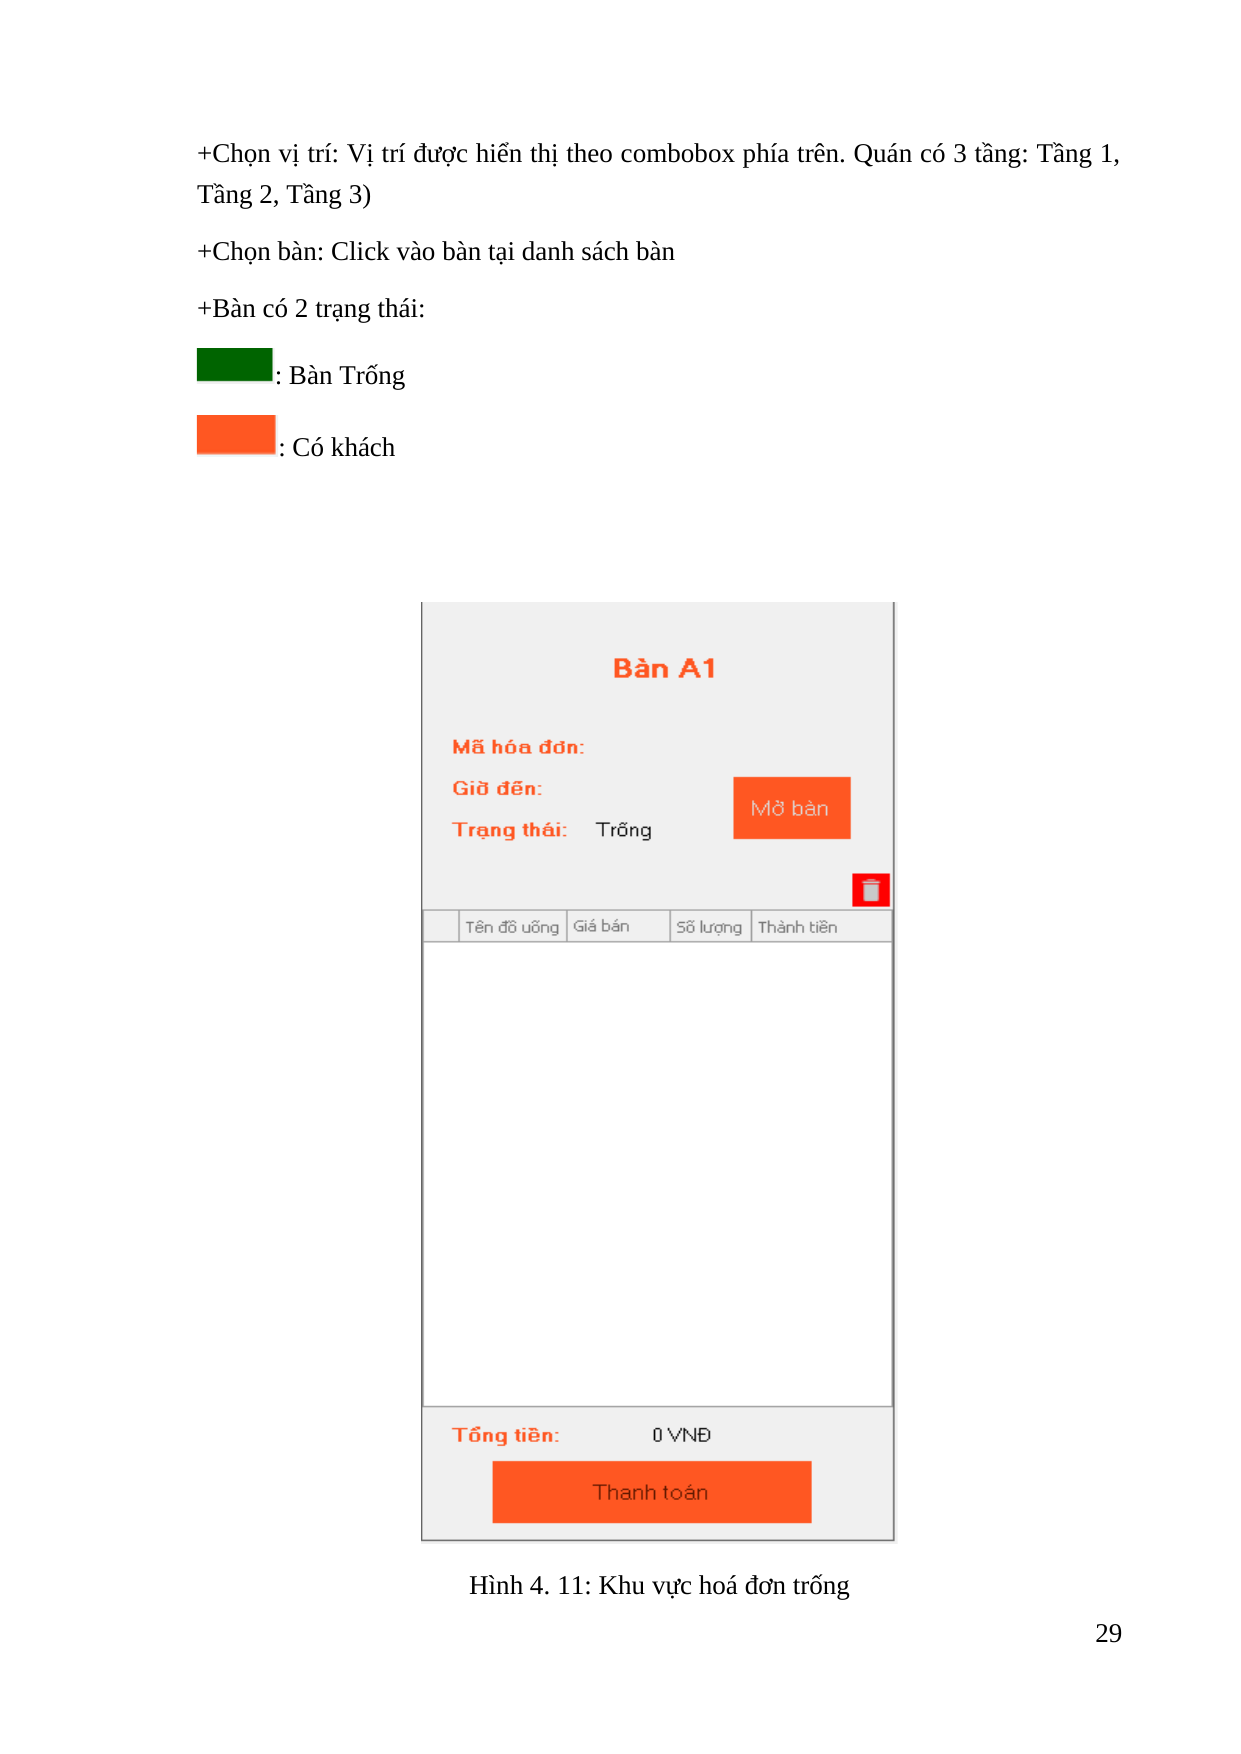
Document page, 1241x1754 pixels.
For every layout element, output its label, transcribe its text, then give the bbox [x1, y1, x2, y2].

text +Chọn vị trí: Vị trí được hiển thị theo combobox phía trên. Quán có 3 tầng: Tầng 1, Tầng 2, Tầng 3) [197, 137, 1122, 209]
text +Chọn bàn: Click vào bàn tại danh sách bàn [197, 235, 1122, 266]
text +Bàn có 2 trạng thái: [197, 292, 1122, 323]
text : Bàn Trống [197, 349, 1122, 390]
picture [196, 348, 275, 384]
picture [196, 415, 279, 457]
text : Có khách [197, 416, 1122, 463]
picture [421, 602, 898, 1544]
text Hình 4. 11: Khu vực hoá đơn trống [197, 1569, 1122, 1600]
